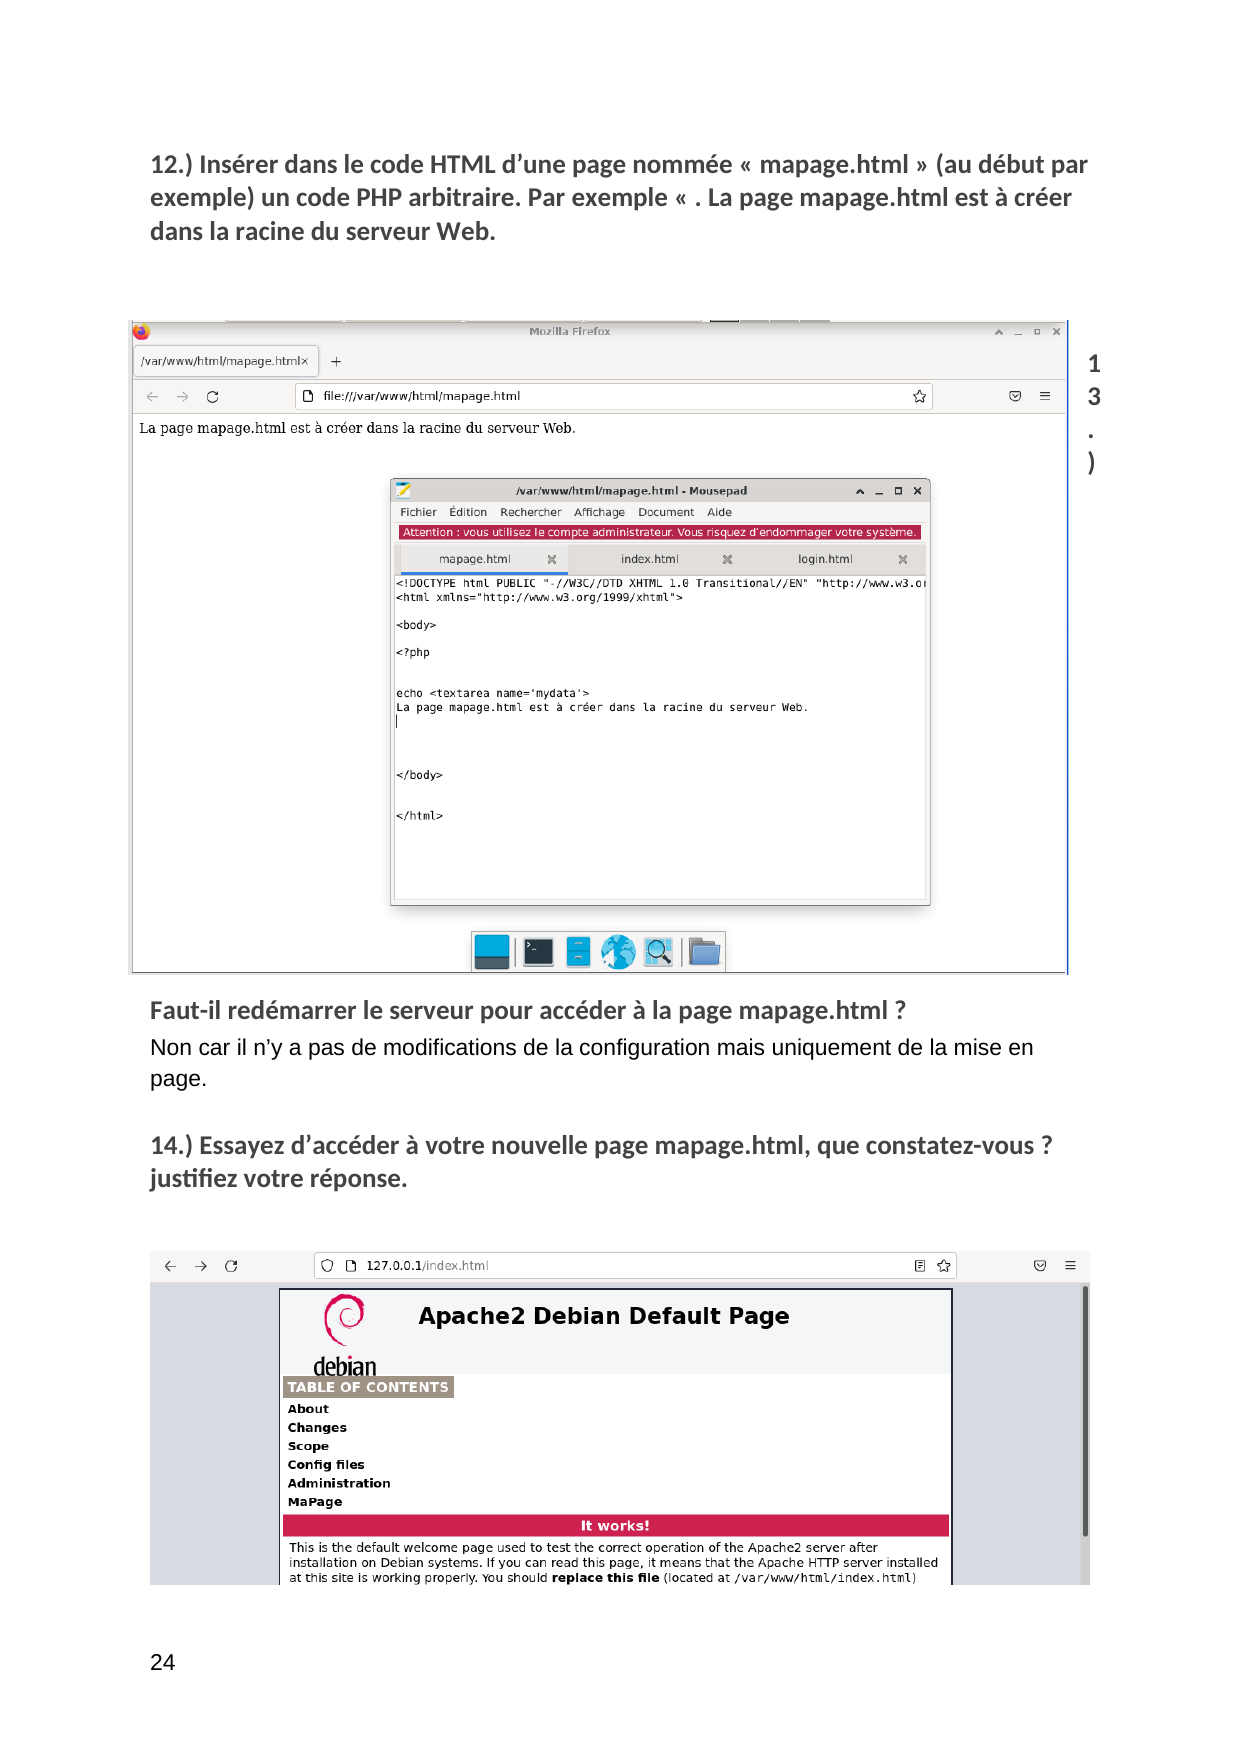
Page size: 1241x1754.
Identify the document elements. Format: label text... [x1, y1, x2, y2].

picture [150, 1251, 1091, 1585]
picture [128, 320, 1069, 975]
text Non car il n’y a pas de modifications de la configuration mais uniquement de la mise en page. [150, 1034, 1090, 1091]
subtitle 12.) Insérer dans le code HTML d’une page nommée « mapage.html » (au début par exemple) un code PHP arbitraire. Par exemple « . La page mapage.html est à créer dans la racine du serveur Web. [150, 148, 1090, 247]
subtitle 14.) Essayez d’accéder à votre nouvelle page mapage.html, que constatez-vous ? justifiez votre réponse. [150, 1128, 1090, 1194]
